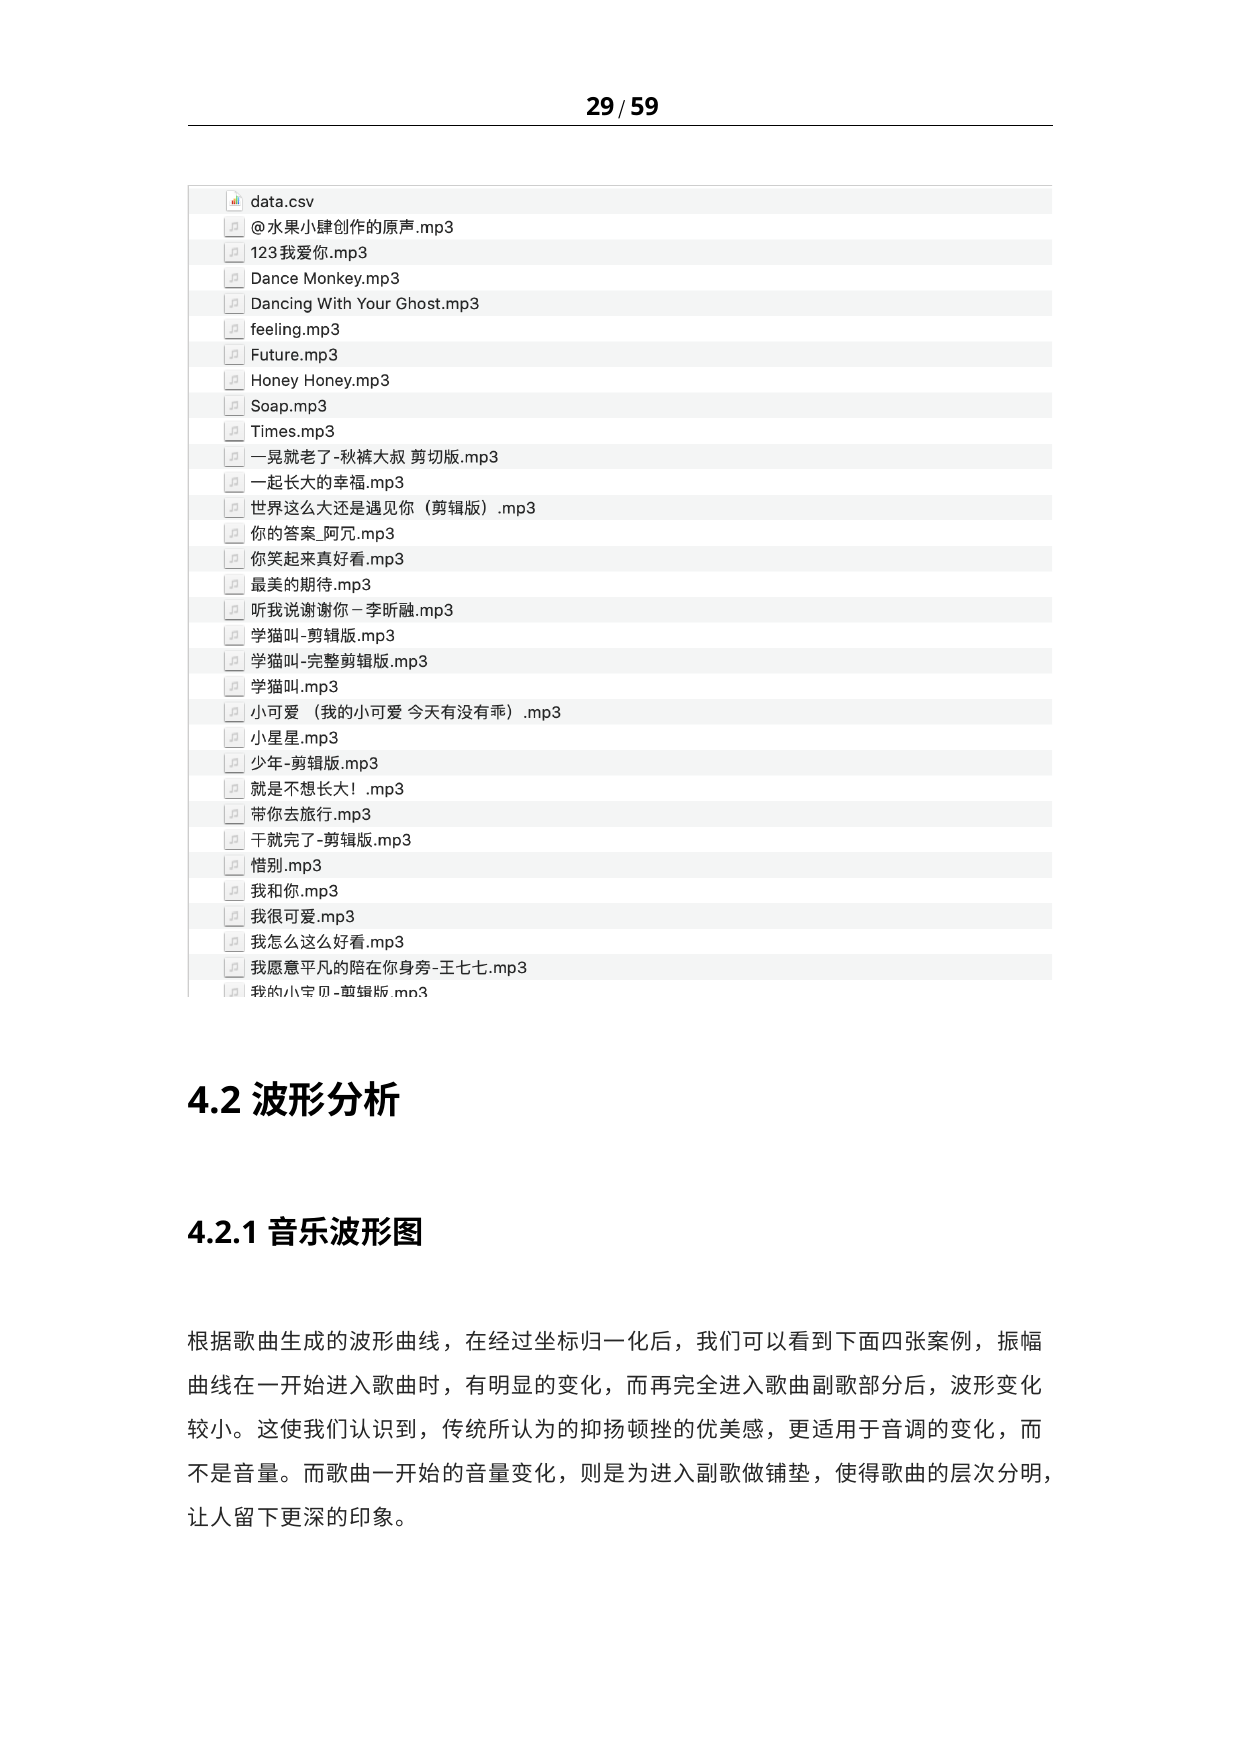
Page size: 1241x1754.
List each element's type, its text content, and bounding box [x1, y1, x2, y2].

picture [187, 185, 1053, 997]
text 4.2.1 音乐波形图 [187, 1185, 1053, 1273]
text 根据歌曲生成的波形曲线，在经过坐标归一化后，我们可以看到下面四张案例，振幅曲线在一开始进入歌曲时，有明显的变化，而再完全进入歌曲副歌部分后，波形变化较小。这使我们认识到，传统所认为的抑扬顿挫的优美感，更适用于音调的变化，而不是音量。而歌曲一开始的音量变化，则是为进入副歌做铺垫，使得歌曲的层次分明，让人留下更深的印象。 [187, 1318, 1053, 1538]
text 4.2 波形分析 [187, 1053, 1053, 1141]
